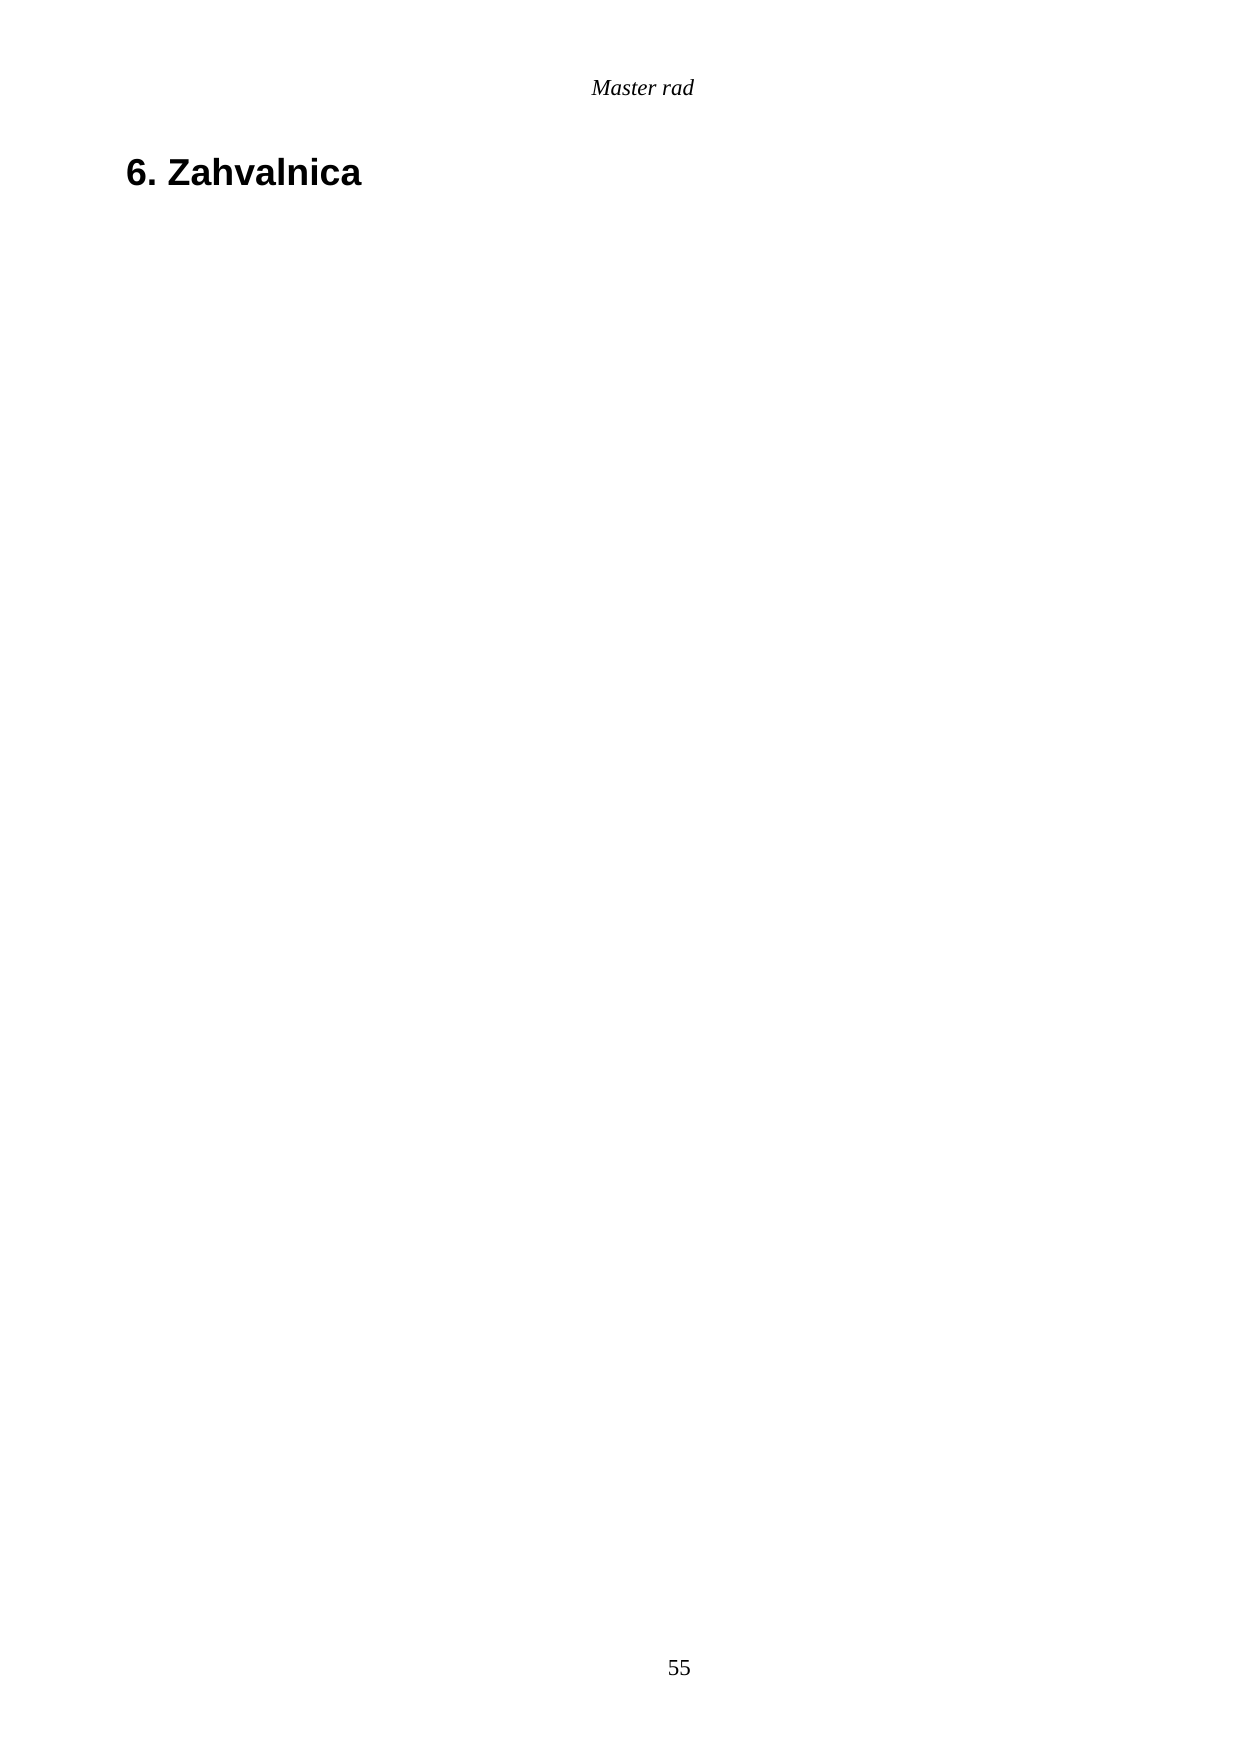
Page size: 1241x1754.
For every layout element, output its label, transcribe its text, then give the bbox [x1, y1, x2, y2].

subtitle Zahvalnica [89, 150, 1128, 193]
